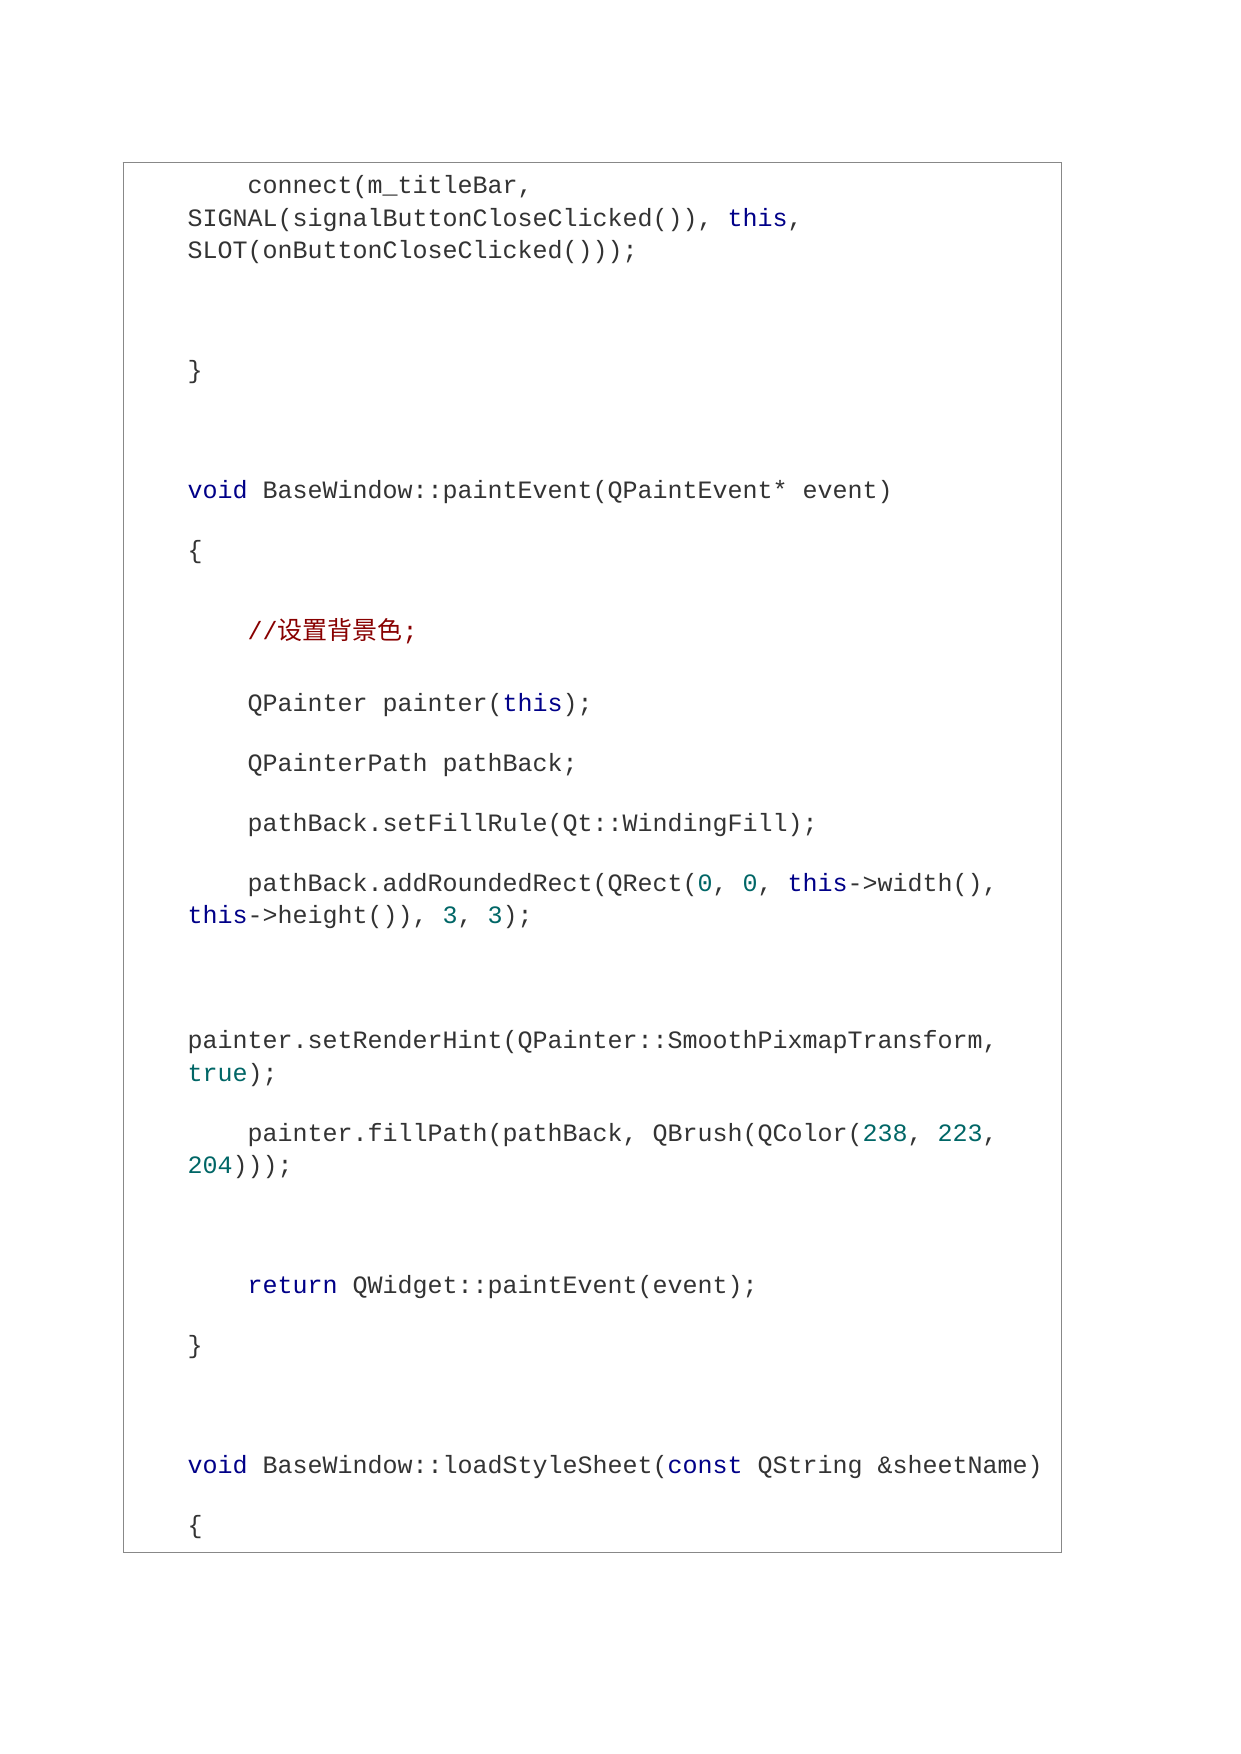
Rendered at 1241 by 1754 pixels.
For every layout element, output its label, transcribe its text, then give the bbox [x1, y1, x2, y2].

text pathBack.addRoundedRect(QRect(0, 0, this->width(), this->height()), 3, 3); [124, 859, 1061, 933]
text { [124, 527, 1061, 568]
text } [124, 1322, 1061, 1363]
text painter.fillPath(pathBack, QBrush(QColor(238, 223, 204))); [124, 1109, 1061, 1183]
text } [124, 347, 1061, 388]
text painter.setRenderHint(QPainter::SmoothPixmapTransform, true); [124, 952, 1061, 1091]
text void BaseWindow::loadStyleSheet(const QString &sheetName) [124, 1442, 1061, 1483]
text connect(m_titleBar, SIGNAL(signalButtonCloseClicked()), this, SLOT(onButtonCloseClicked())); [124, 163, 1061, 268]
text pathBack.setFillRule(Qt::WindingFill); [124, 799, 1061, 841]
text QPainterPath pathBack; [124, 739, 1061, 781]
text QPainter painter(this); [124, 679, 1061, 721]
text { [124, 1502, 1061, 1552]
text void BaseWindow::paintEvent(QPaintEvent* event) [124, 467, 1061, 508]
text return QWidget::paintEvent(event); [124, 1262, 1061, 1303]
text //设置背景色; [124, 587, 1061, 661]
